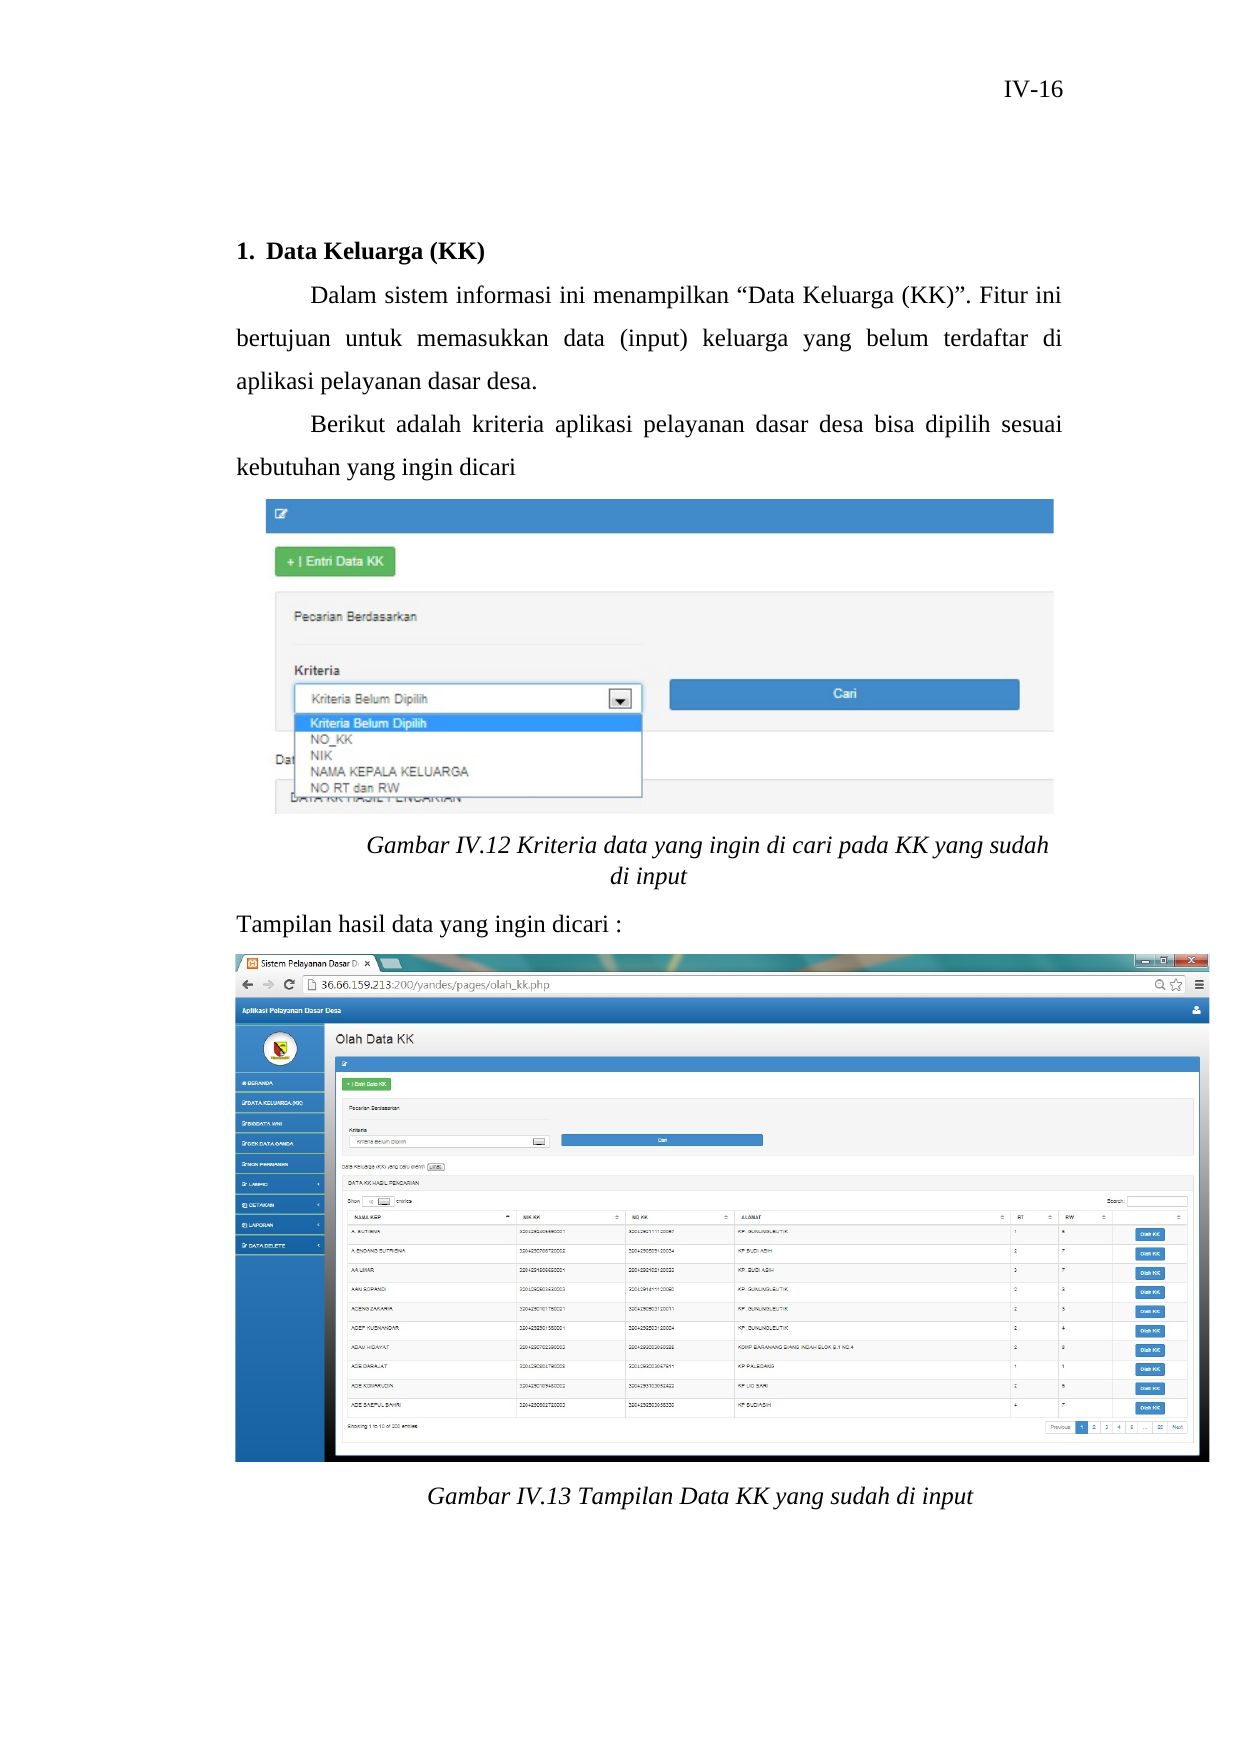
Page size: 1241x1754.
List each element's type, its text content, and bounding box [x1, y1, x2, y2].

list Data Keluarga (KK) [236, 236, 1063, 265]
text Dalam sistem informasi ini menampilkan “Data Keluarga (KK)”. Fitur ini bertujuan untuk memasukkan data (input) keluarga yang belum terdaftar di aplikasi pelayanan dasar desa. [236, 280, 1063, 395]
text Gambar IV.13 Tampilan Data KK yang sudah di input [340, 1481, 1063, 1510]
text Berikut adalah kriteria aplikasi pelayanan dasar desa bisa dipilih sesuai kebutuhan yang ingin dicari [236, 409, 1063, 481]
text Gambar IV.12 Kriteria data yang ingin di cari pada KK yang sudah di input [236, 830, 1063, 890]
picture [235, 954, 1210, 1462]
picture [265, 499, 1054, 814]
text Tampilan hasil data yang ingin dicari : [236, 909, 1063, 937]
